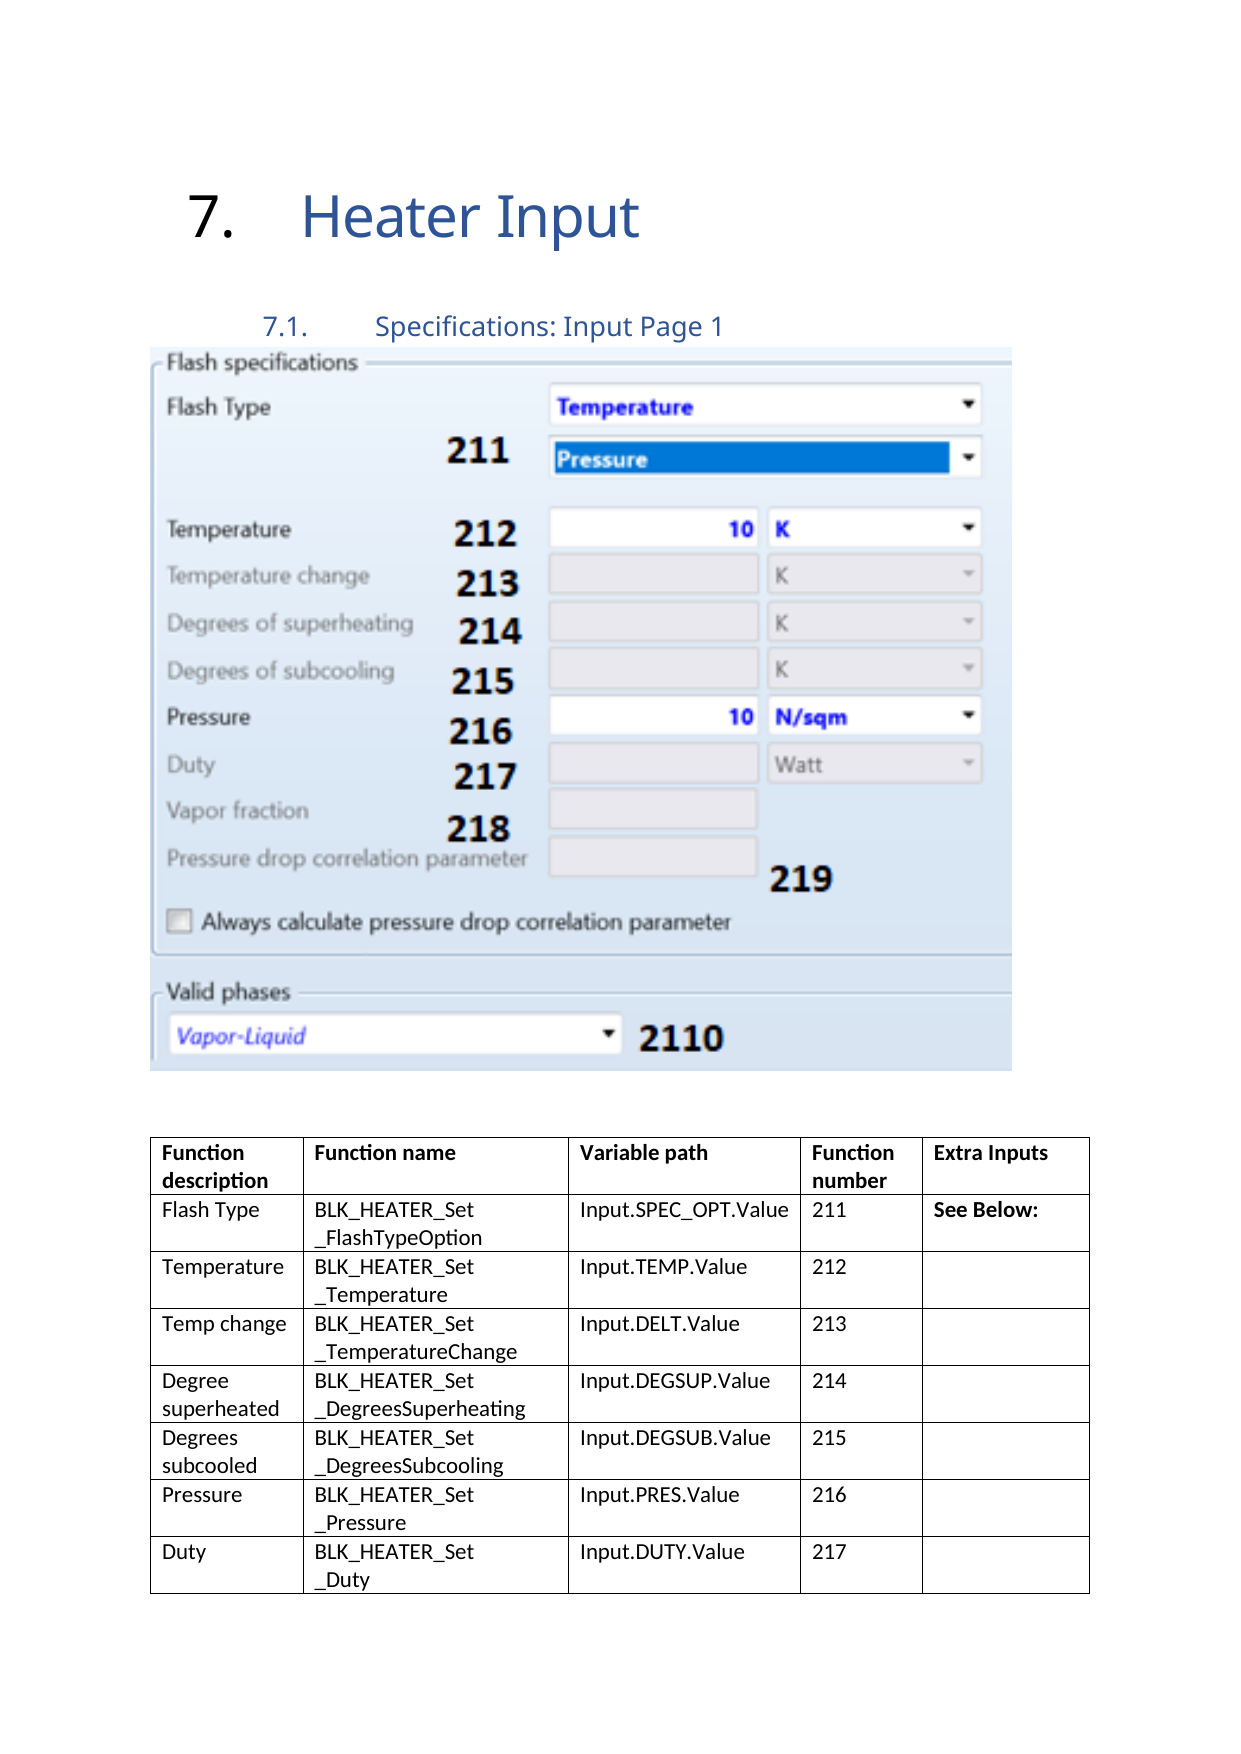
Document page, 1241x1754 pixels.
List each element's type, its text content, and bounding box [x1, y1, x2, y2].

table_cell 217 [801, 1537, 922, 1593]
table_cell Input.DELT.Value [569, 1309, 800, 1365]
table_cell BLK_HEATER_Set _FlashTypeOption [304, 1195, 568, 1251]
table_cell BLK_HEATER_Set _DegreesSubcooling [304, 1423, 568, 1479]
table_cell 211 [801, 1195, 922, 1251]
table_cell Input.DEGSUB.Value [569, 1423, 800, 1479]
table_cell Input.DUTY.Value [569, 1537, 800, 1593]
table_cell [923, 1309, 1089, 1365]
table_cell 216 [801, 1480, 922, 1536]
table_header Function number [801, 1138, 922, 1194]
table_cell BLK_HEATER_Set _Pressure [304, 1480, 568, 1536]
table_header Function name [304, 1138, 568, 1194]
table_header Variable path [569, 1138, 800, 1194]
table_cell Duty [151, 1537, 303, 1593]
table_cell [923, 1252, 1089, 1308]
table_cell BLK_HEATER_Set _DegreesSuperheating [304, 1366, 568, 1422]
table_cell 213 [801, 1309, 922, 1365]
picture [150, 347, 1012, 1071]
table_cell Temperature [151, 1252, 303, 1308]
table_cell 215 [801, 1423, 922, 1479]
table_cell [923, 1366, 1089, 1422]
table_cell Input.DEGSUP.Value [569, 1366, 800, 1422]
table_cell Flash Type [151, 1195, 303, 1251]
table_cell Input.PRES.Value [569, 1480, 800, 1536]
table_cell BLK_HEATER_Set _TemperatureChange [304, 1309, 568, 1365]
table_cell 212 [801, 1252, 922, 1308]
table_cell BLK_HEATER_Set _Temperature [304, 1252, 568, 1308]
table_cell Degree superheated [151, 1366, 303, 1422]
table_cell 214 [801, 1366, 922, 1422]
subtitle Heater Input [187, 175, 1090, 254]
table_cell Input.SPEC_OPT.Value [569, 1195, 800, 1251]
table_cell [923, 1537, 1089, 1593]
table_cell [923, 1480, 1089, 1536]
table_header Extra Inputs [923, 1138, 1089, 1194]
subtitle Specifications: Input Page 1 [262, 308, 1090, 344]
table_cell Input.TEMP.Value [569, 1252, 800, 1308]
table_cell Pressure [151, 1480, 303, 1536]
table_cell See Below: [923, 1195, 1089, 1251]
table_cell Temp change [151, 1309, 303, 1365]
table_cell [923, 1423, 1089, 1479]
table_cell Degrees subcooled [151, 1423, 303, 1479]
table_header Function description [151, 1138, 303, 1194]
table_cell BLK_HEATER_Set _Duty [304, 1537, 568, 1593]
